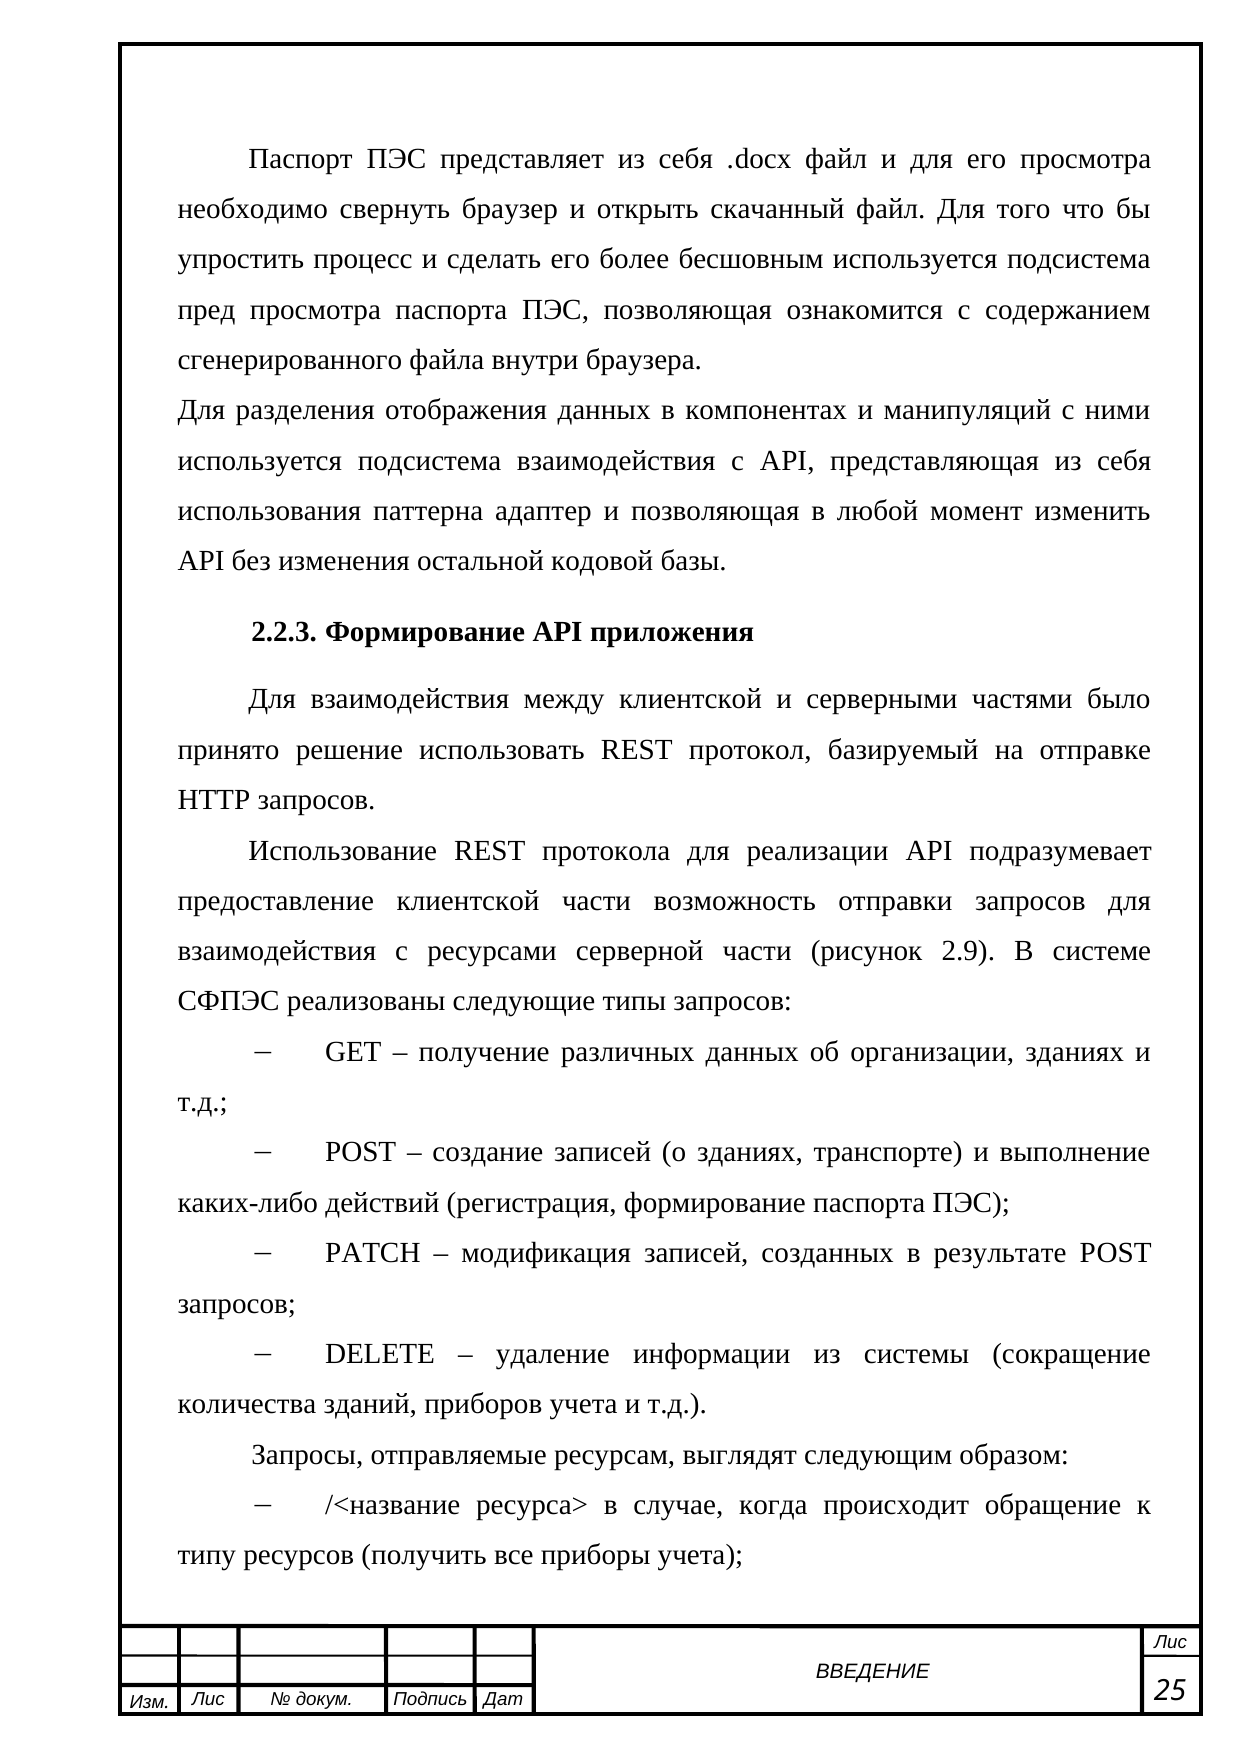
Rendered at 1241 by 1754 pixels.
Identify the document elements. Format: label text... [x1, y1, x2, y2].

list GET – получение различных данных об организации, зданиях и т.д.; [177, 1034, 1152, 1118]
list PATCH – модификация записей, созданных в результате POST запросов; [177, 1235, 1152, 1319]
list POST – создание записей (о зданиях, транспорте) и выполнение каких-либо действий (регистрация, формирование паспорта ПЭС); [177, 1134, 1152, 1218]
text Паспорт ПЭС представляет из себя .docx файл и для его просмотра необходимо свернуть браузер и открыть скачанный файл. Для того что бы упростить процесс и сделать его более бесшовным используется подсистема пред просмотра паспорта ПЭС, позволяющая ознакомится с содержанием сгенерированного файла внутри браузера. [177, 141, 1152, 376]
list /<название ресурса> в случае, когда происходит обращение к типу ресурсов (получить все приборы учета); [177, 1487, 1152, 1571]
text Для взаимодействия между клиентской и серверными частями было принято решение использовать REST протокол, базируемый на отправке HTTP запросов. [177, 682, 1152, 816]
list DELETE – удаление информации из системы (сокращение количества зданий, приборов учета и т.д.). [177, 1336, 1152, 1420]
text Использование REST протокола для реализации API подразумевает предоставление клиентской части возможность отправки запросов для взаимодействия с ресурсами серверной части (рисунок 2.9). В системе СФПЭС реализованы следующие типы запросов: [177, 833, 1152, 1017]
text Запросы, отправляемые ресурсам, выглядят следующим образом: [251, 1437, 1152, 1470]
text Для разделения отображения данных в компонентах и манипуляций с ними используется подсистема взаимодействия с API, представляющая из себя использования паттерна адаптер и позволяющая в любой момент изменить API без изменения остальной кодовой базы. [177, 392, 1152, 577]
subtitle Формирование API приложения [177, 614, 1152, 648]
